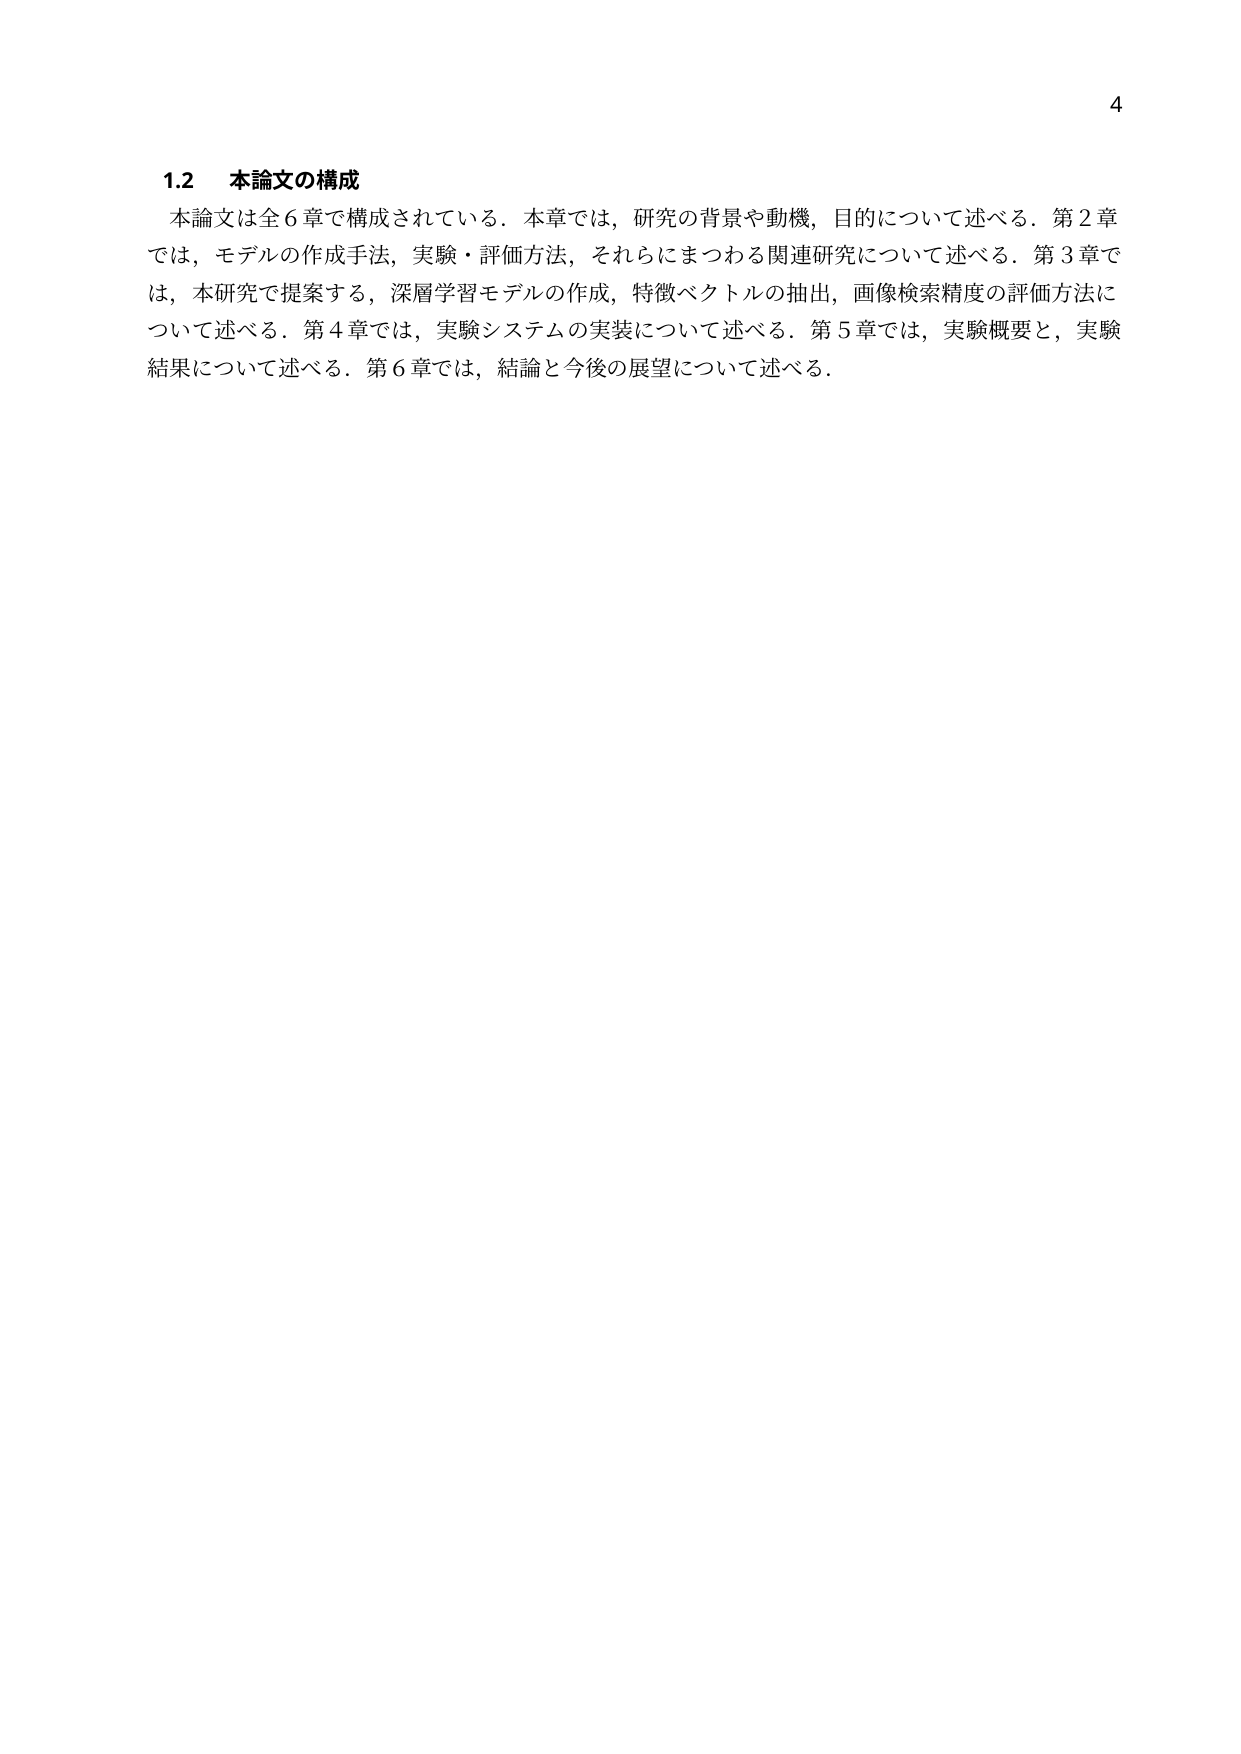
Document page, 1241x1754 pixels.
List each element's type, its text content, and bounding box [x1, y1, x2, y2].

text 本論文は全６章で構成されている．本章では，研究の背景や動機，目的について述べる．第２章では，モデルの作成手法，実験・評価方法，それらにまつわる関連研究について述べる．第３章では，本研究で提案する，深層学習モデルの作成，特徴ベクトルの抽出，画像検索精度の評価方法について述べる．第４章では，実験システムの実装について述べる．第５章では，実験概要と，実験結果について述べる．第６章では，結論と今後の展望について述べる． [148, 198, 1122, 386]
subtitle 本論文の構成 [162, 161, 1122, 198]
